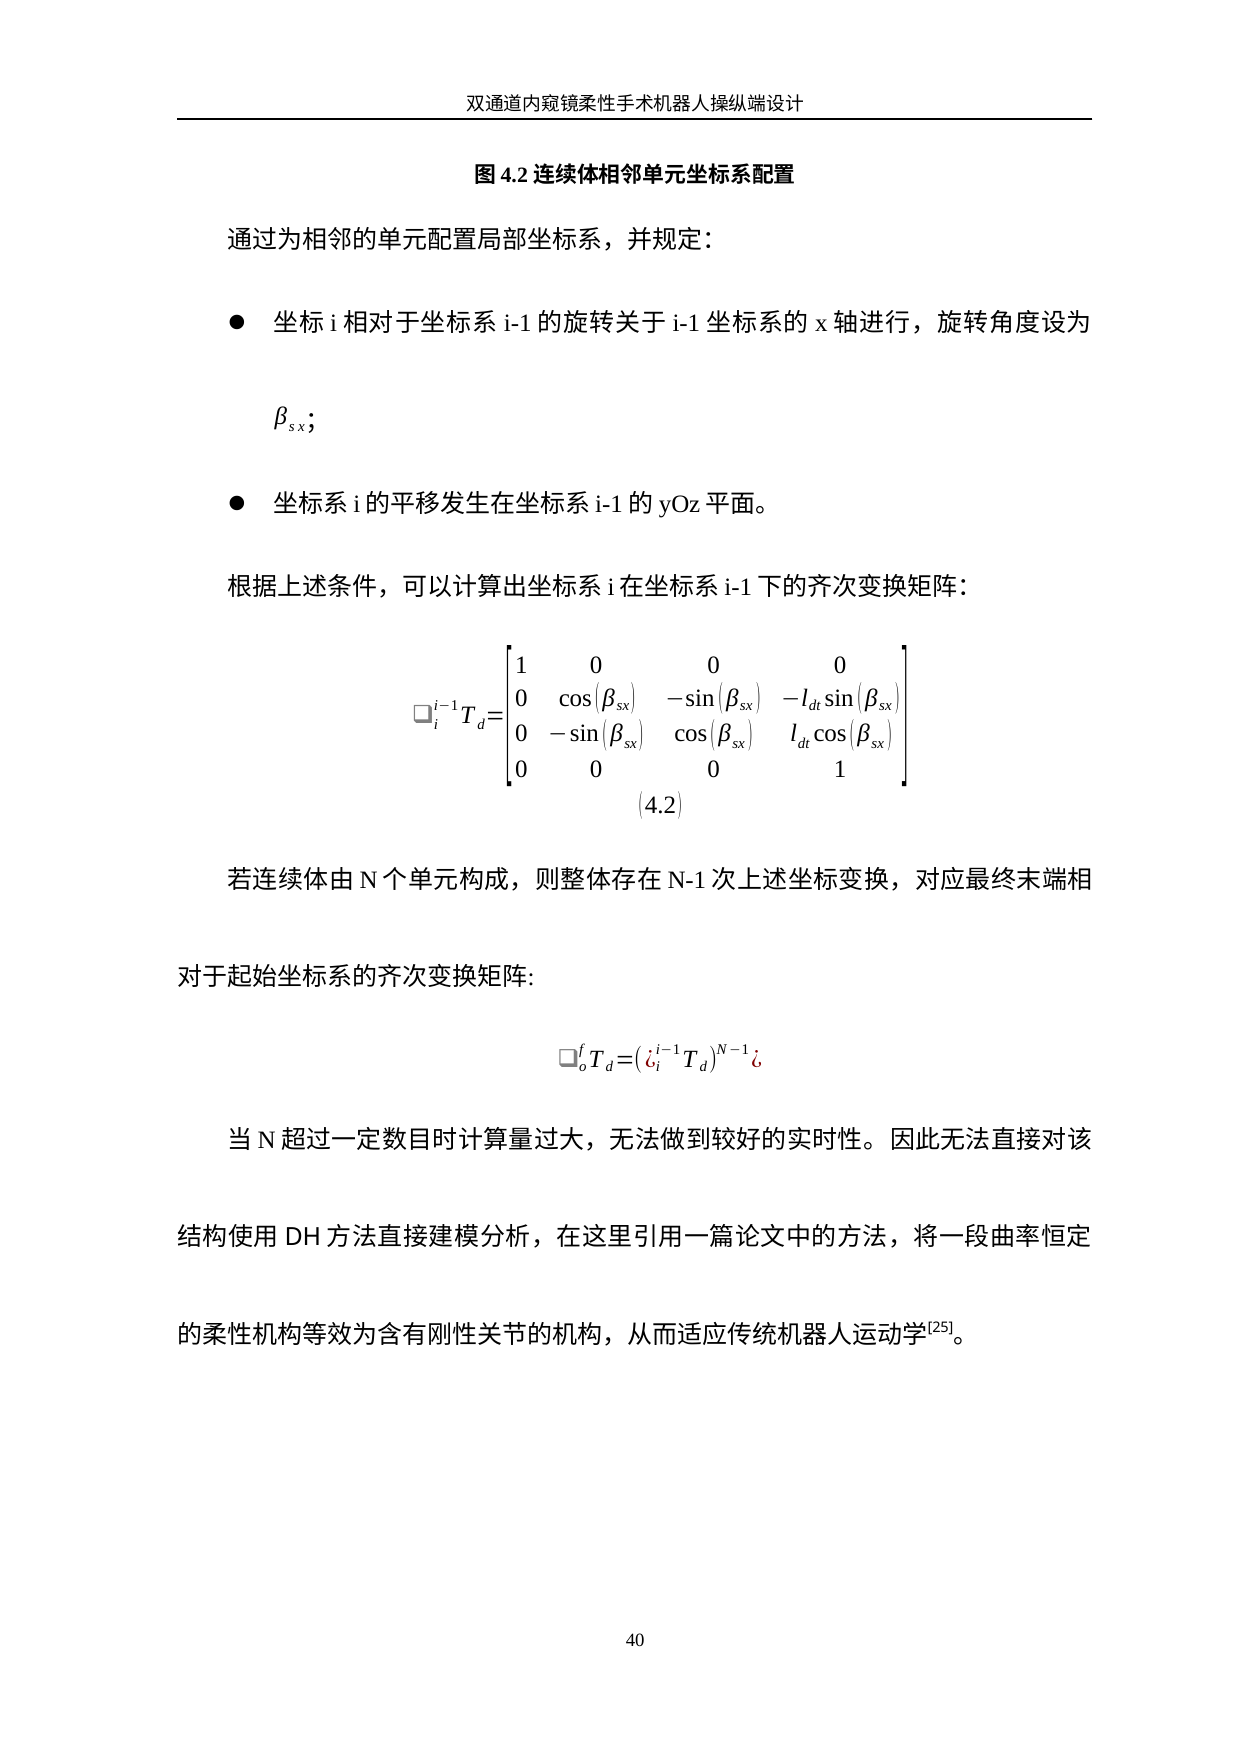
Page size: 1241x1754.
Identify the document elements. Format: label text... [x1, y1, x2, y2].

text 通过为相邻的单元配置局部坐标系，并规定： [177, 205, 1092, 270]
text 图4.2 连续体相邻单元坐标系配置 [177, 157, 1092, 189]
text 根据上述条件，可以计算出坐标系i在坐标系i-1下的齐次变换矩阵： [177, 552, 1092, 617]
text 当N超过一定数目时计算量过大，无法做到较好的实时性。因此无法直接对该结构使用DH方法直接建模分析，在这里引用一篇论文中的方法，将一段曲率恒定的柔性机构等效为含有刚性关节的机构，从而适应传统机器人运动学[22]。 [177, 1105, 1092, 1365]
text 若连续体由N个单元构成，则整体存在N-1次上述坐标变换，对应最终末端相对于起始坐标系的齐次变换矩阵: [177, 845, 1092, 1007]
list 坐标i相对于坐标系i-1的旋转关于i-1坐标系的x轴进行，旋转角度设为； [227, 288, 1092, 451]
list 坐标系i的平移发生在坐标系i-1的 yOz平面。 [227, 469, 1092, 534]
